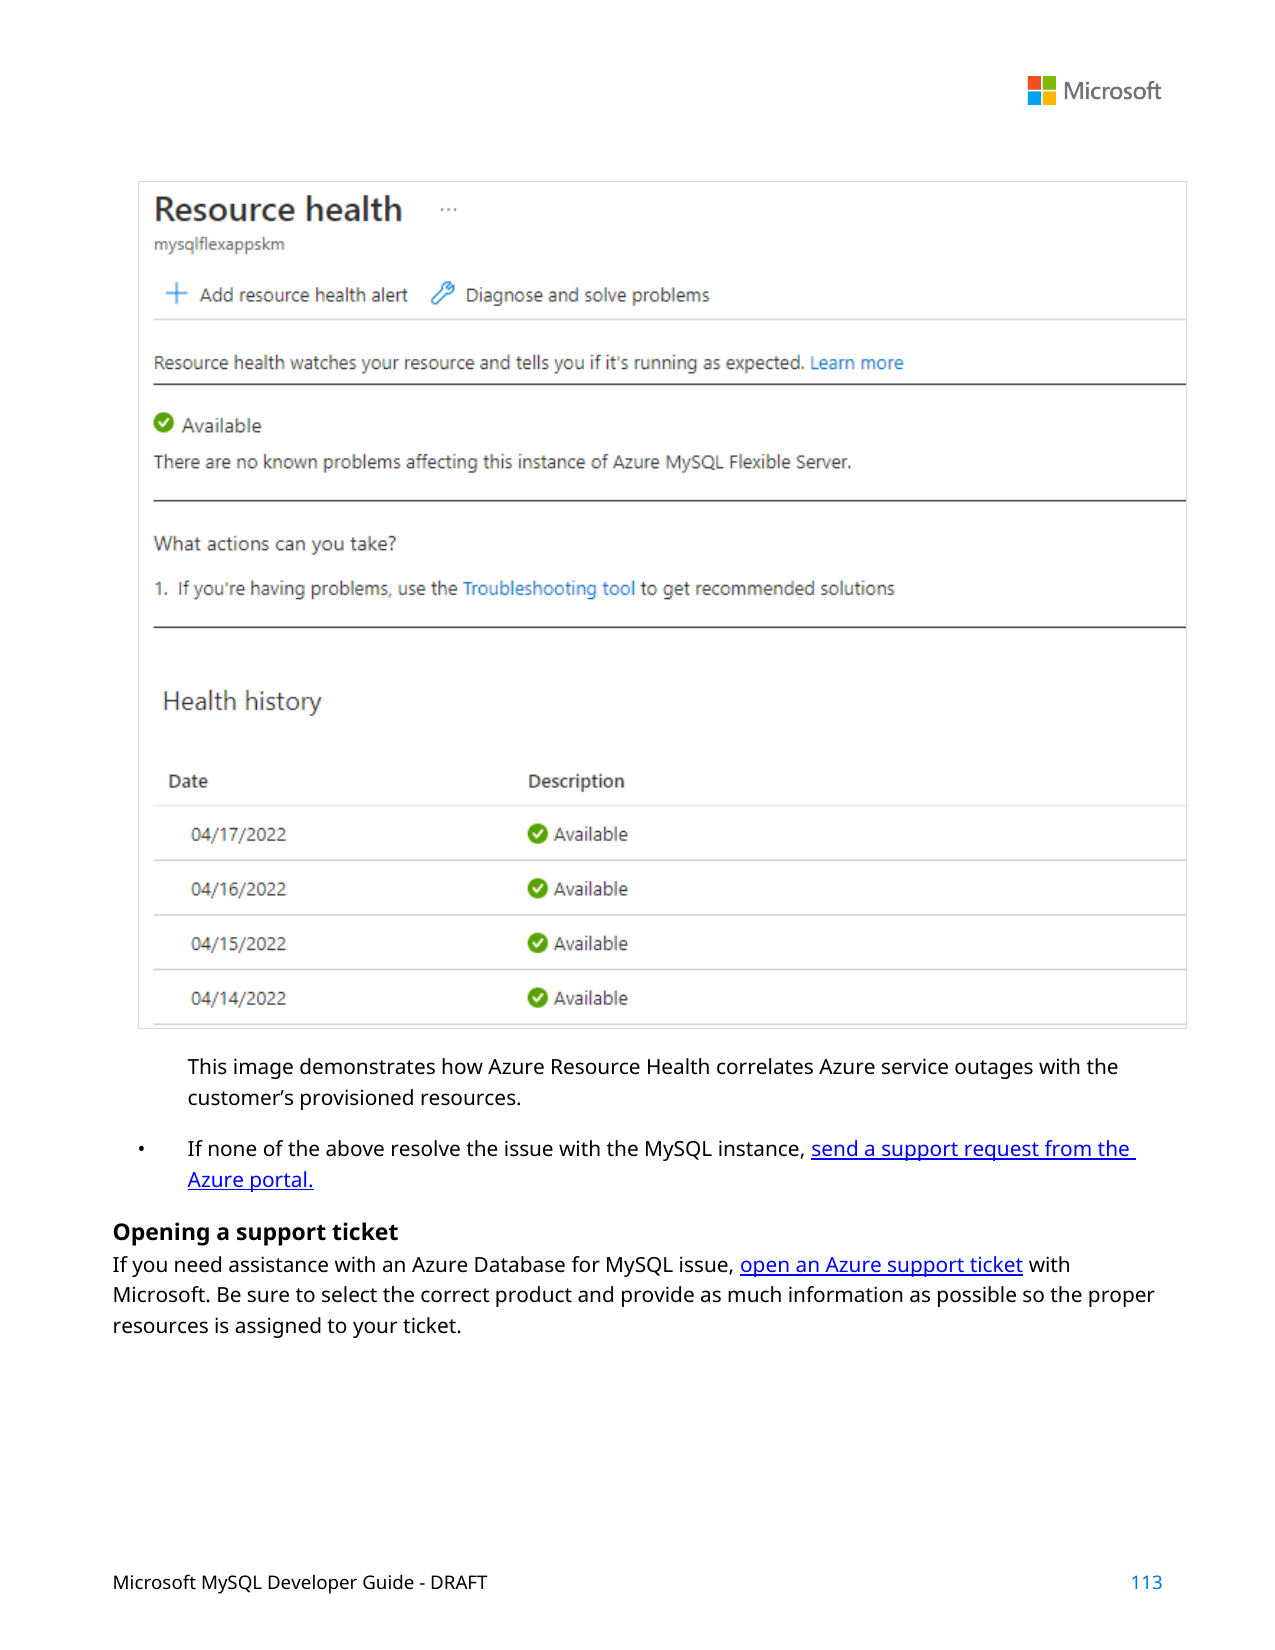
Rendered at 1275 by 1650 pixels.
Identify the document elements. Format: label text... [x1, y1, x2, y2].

text If you need assistance with an Azure Database for MySQL issue, open an Azure support ticket with Microsoft. Be sure to select the correct product and provide as much information as possible so the proper resources is assigned to your ticket. [112, 1250, 1162, 1339]
picture [1026, 75, 1163, 107]
picture [139, 182, 1186, 1028]
list This image demonstrates how Azure Resource Health correlates Azure service outages with the customer’s provisioned resources. [137, 1052, 1162, 1111]
subtitle Opening a support ticket [112, 1216, 1162, 1247]
list If none of the above resolve the issue with the MySQL instance, send a support request from the Azure portal. [137, 1134, 1162, 1193]
